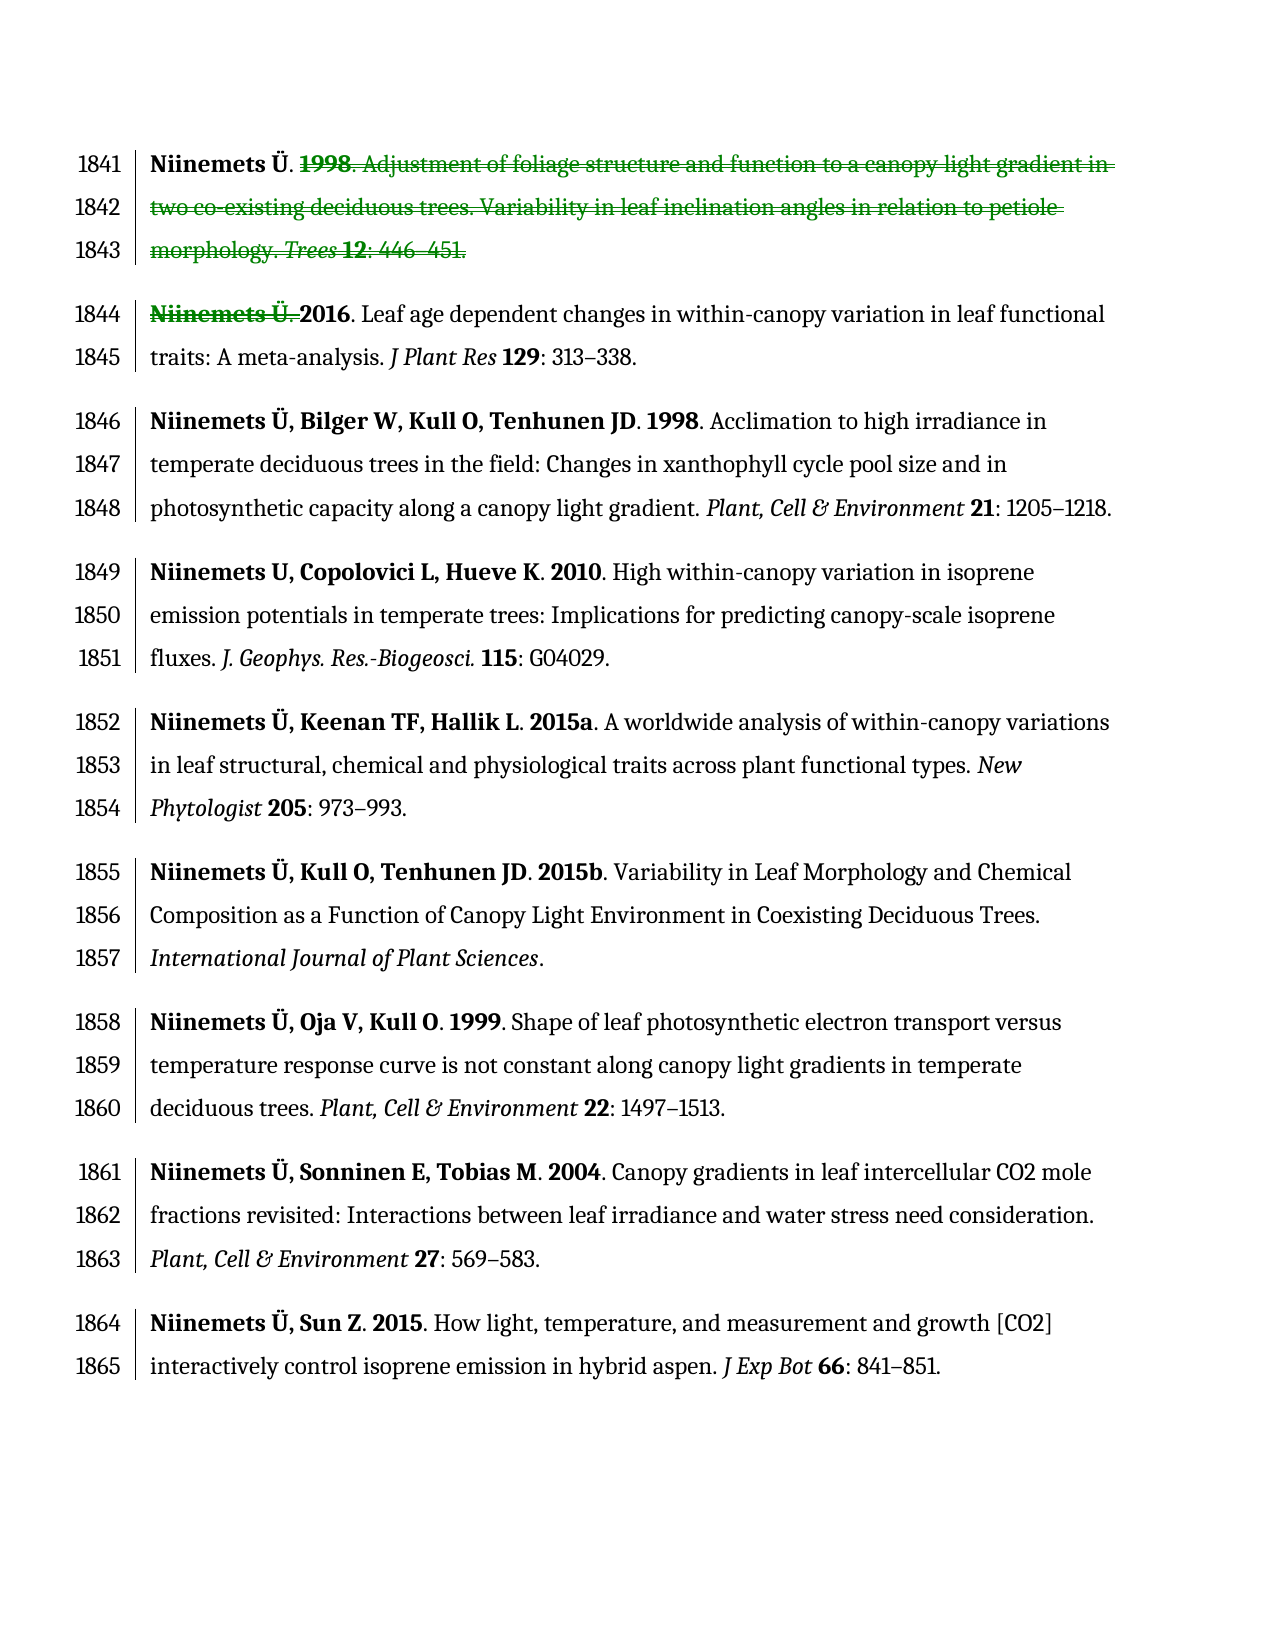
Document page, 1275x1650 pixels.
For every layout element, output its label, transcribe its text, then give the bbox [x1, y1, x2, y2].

text Niinemets Ü, Bilger W, Kull O, Tenhunen JD. 1998. Acclimation to high irradiance in temperate deciduous trees in the field: Changes in xanthophyll cycle pool size and in photosynthetic capacity along a canopy light gradient. Plant, Cell & Environment 21: 1205–1218. [150, 407, 1125, 522]
text Niinemets Ü, Sun Z. 2015. How light, temperature, and measurement and growth [CO2] interactively control isoprene emission in hybrid aspen. J Exp Bot 66: 841–851. [150, 1308, 1125, 1380]
text Niinemets Ü, Kull O, Tenhunen JD. 2015b. Variability in Leaf Morphology and Chemical Composition as a Function of Canopy Light Environment in Coexisting Deciduous Trees. International Journal of Plant Sciences. [150, 858, 1125, 973]
text Niinemets Ü, Keenan TF, Hallik L. 2015a. A worldwide analysis of within-canopy variations in leaf structural, chemical and physiological traits across plant functional types. New Phytologist 205: 973–993. [150, 708, 1125, 823]
text Niinemets U, Copolovici L, Hueve K. 2010. High within-canopy variation in isoprene emission potentials in temperate trees: Implications for predicting canopy-scale isoprene fluxes. J. Geophys. Res.-Biogeosci. 115: G04029. [150, 557, 1125, 672]
text Niinemets Ü. [150, 150, 1125, 265]
text Niinemets Ü, Oja V, Kull O. 1999. Shape of leaf photosynthetic electron transport versus temperature response curve is not constant along canopy light gradients in temperate deciduous trees. Plant, Cell & Environment 22: 1497–1513. [150, 1008, 1125, 1123]
text Niinemets Ü, Sonninen E, Tobias M. 2004. Canopy gradients in leaf intercellular CO2 mole fractions revisited: Interactions between leaf irradiance and water stress need consideration. Plant, Cell & Environment 27: 569–583. [150, 1158, 1125, 1273]
text 2016. Leaf age dependent changes in within-canopy variation in leaf functional traits: A meta-analysis. J Plant Res 129: 313–338. [150, 300, 1125, 372]
